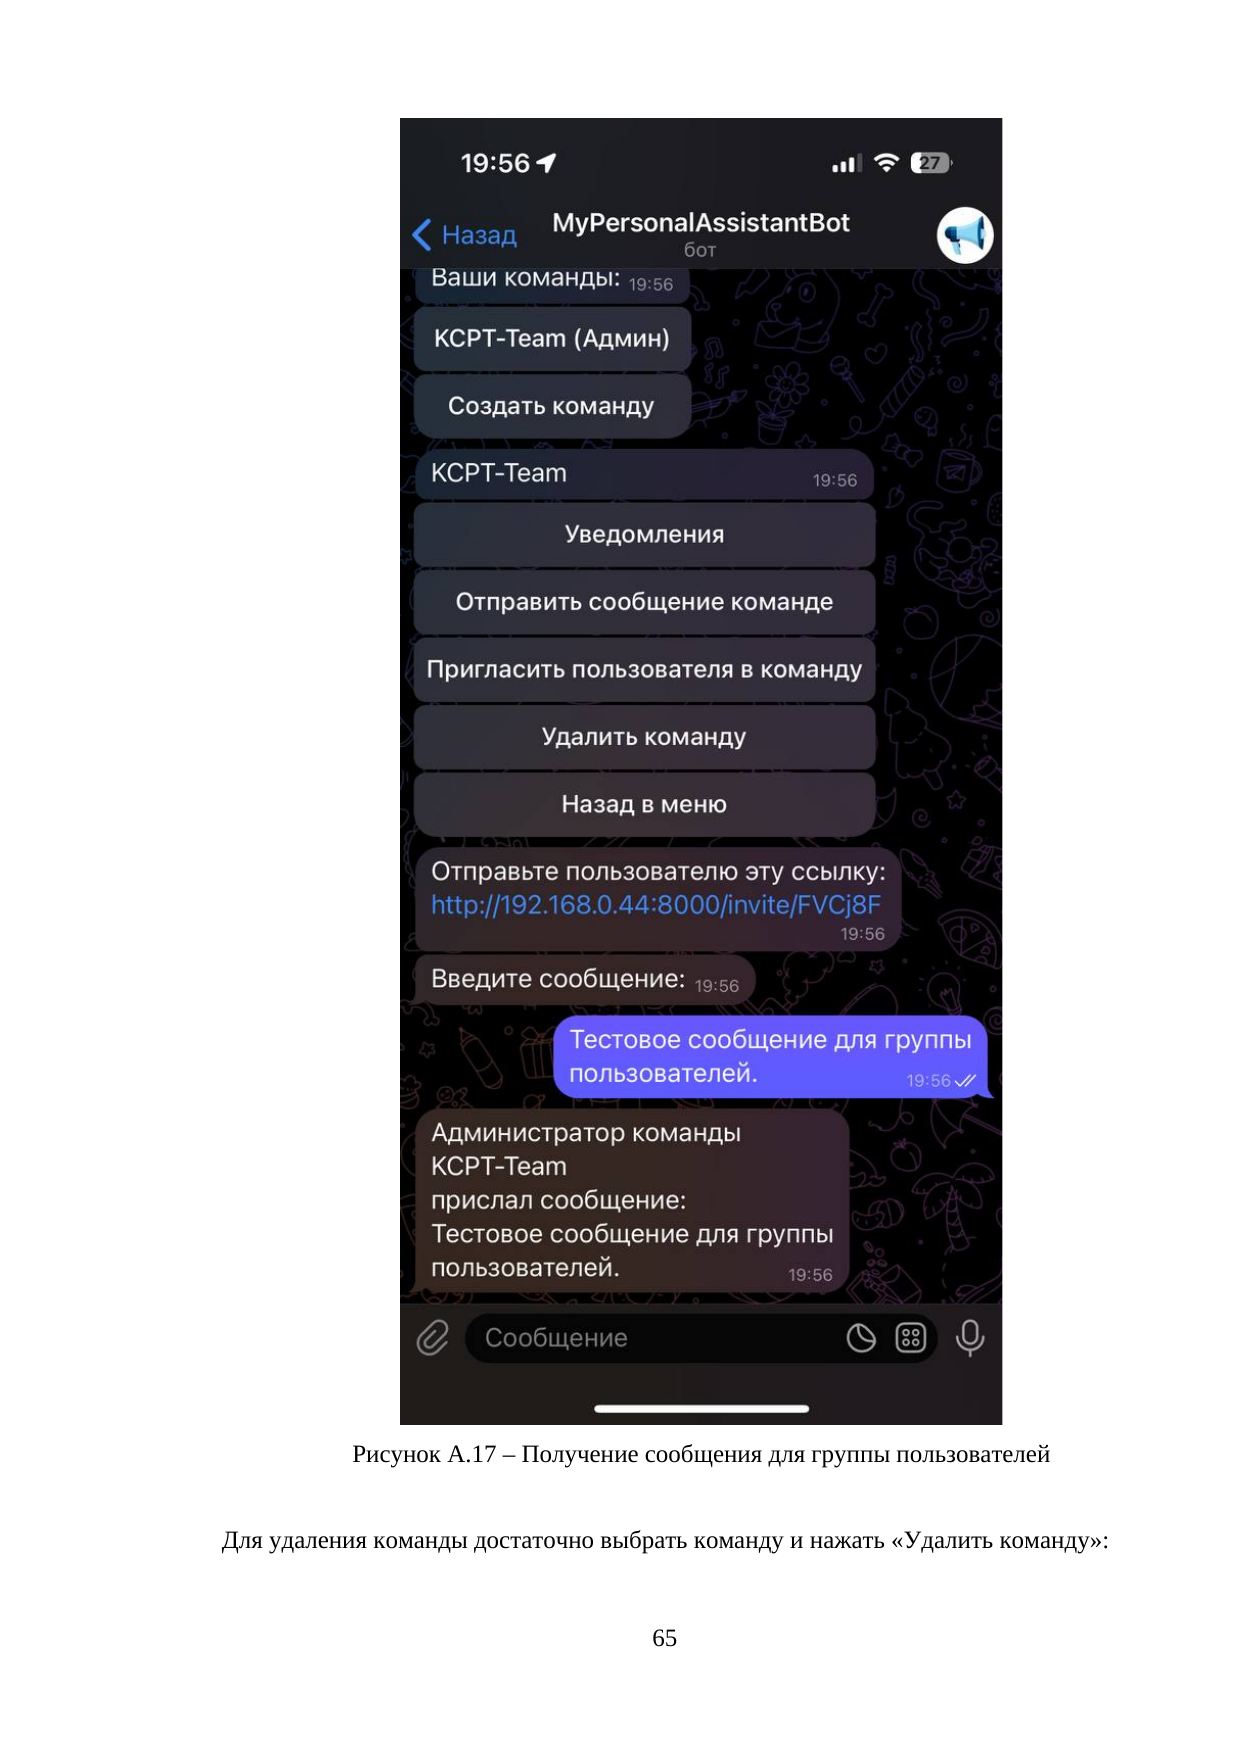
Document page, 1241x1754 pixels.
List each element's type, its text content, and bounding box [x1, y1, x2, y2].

text Рисунок А.17 – Получение сообщения для группы пользователей [148, 1439, 1181, 1468]
picture [400, 118, 1003, 1425]
text Для удаления команды достаточно выбрать команду и нажать «Удалить команду»: [148, 1525, 1181, 1554]
